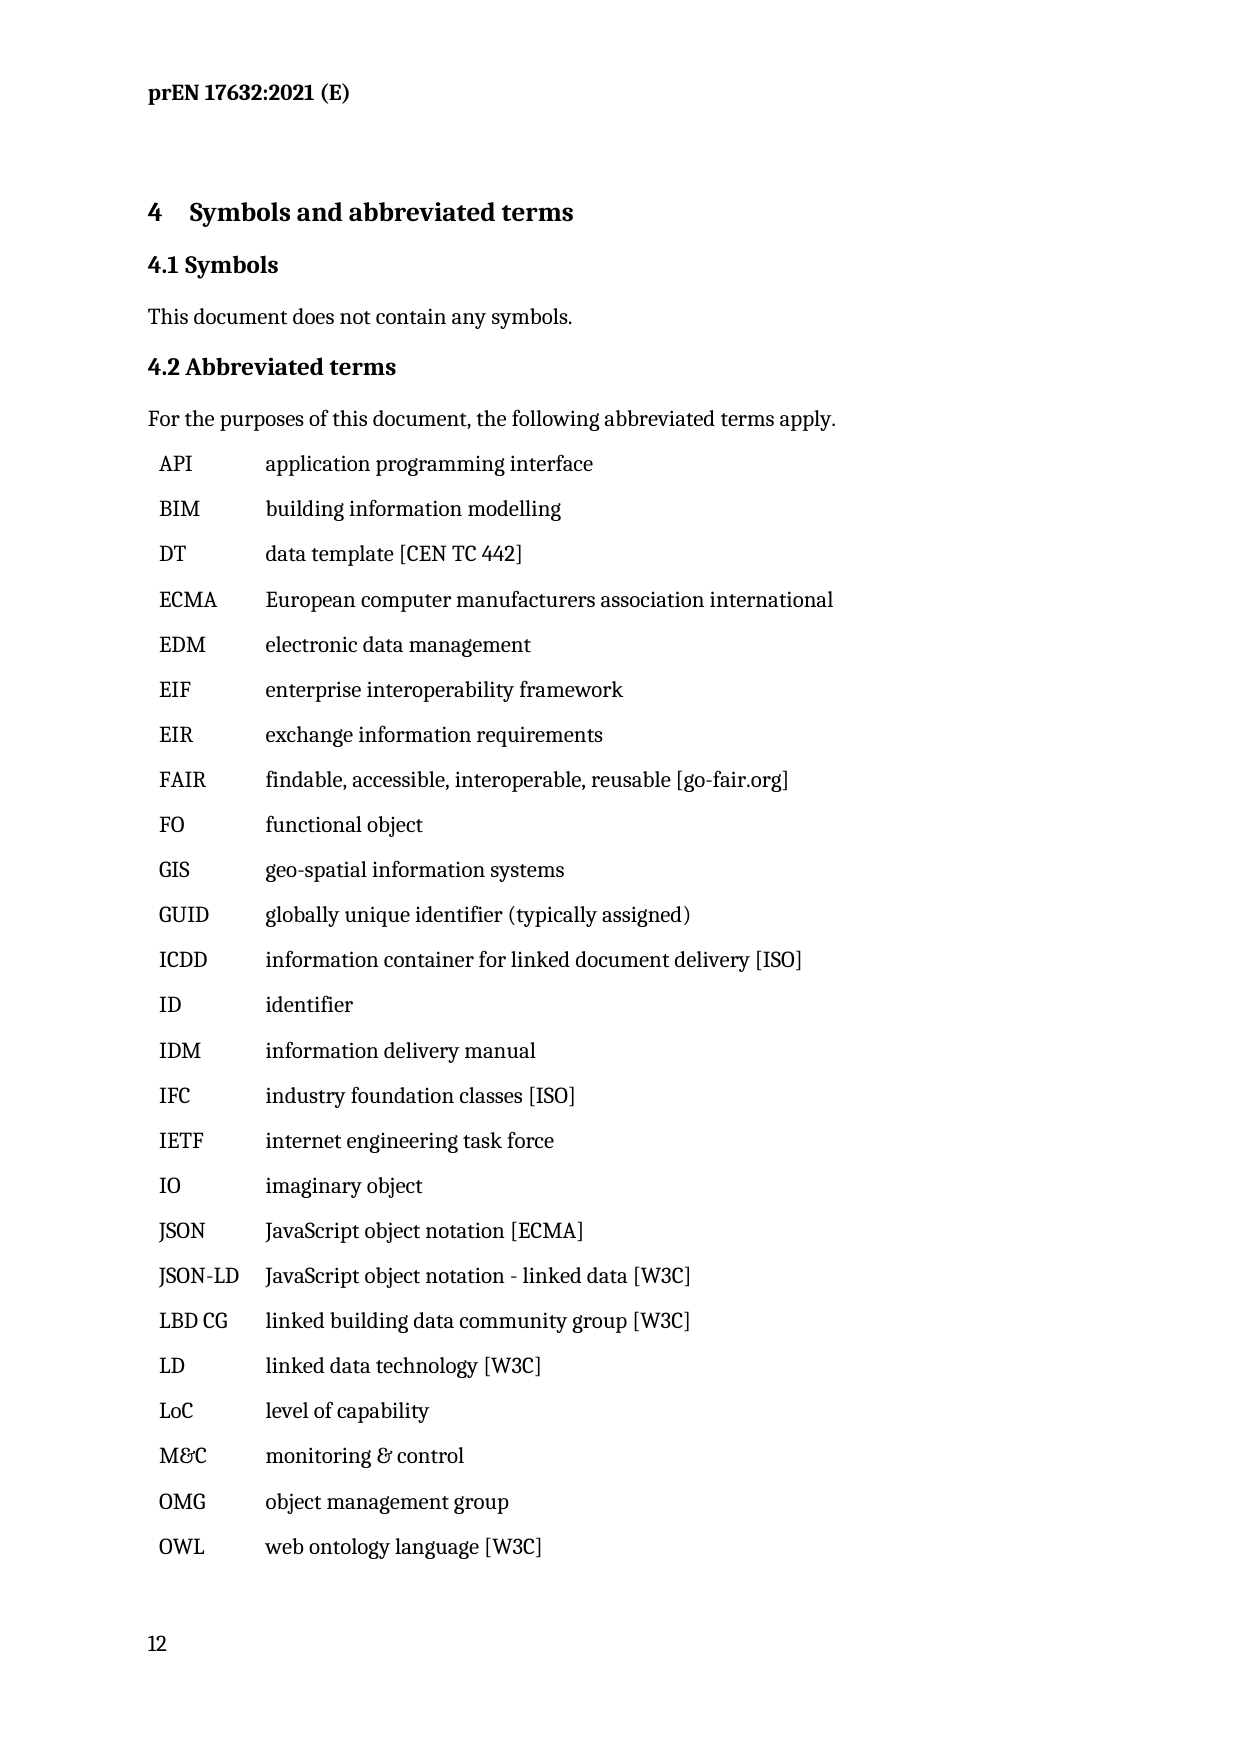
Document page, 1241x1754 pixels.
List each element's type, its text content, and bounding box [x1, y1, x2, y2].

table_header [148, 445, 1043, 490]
subtitle Symbols [148, 252, 1163, 278]
text For the purposes of this document, the following abbreviated terms apply. [148, 406, 1163, 432]
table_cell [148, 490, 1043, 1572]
text This document does not contain any symbols. [148, 303, 1163, 330]
subtitle Symbols and abbreviated terms [148, 199, 1163, 227]
subtitle Abbreviated terms [148, 355, 1163, 381]
